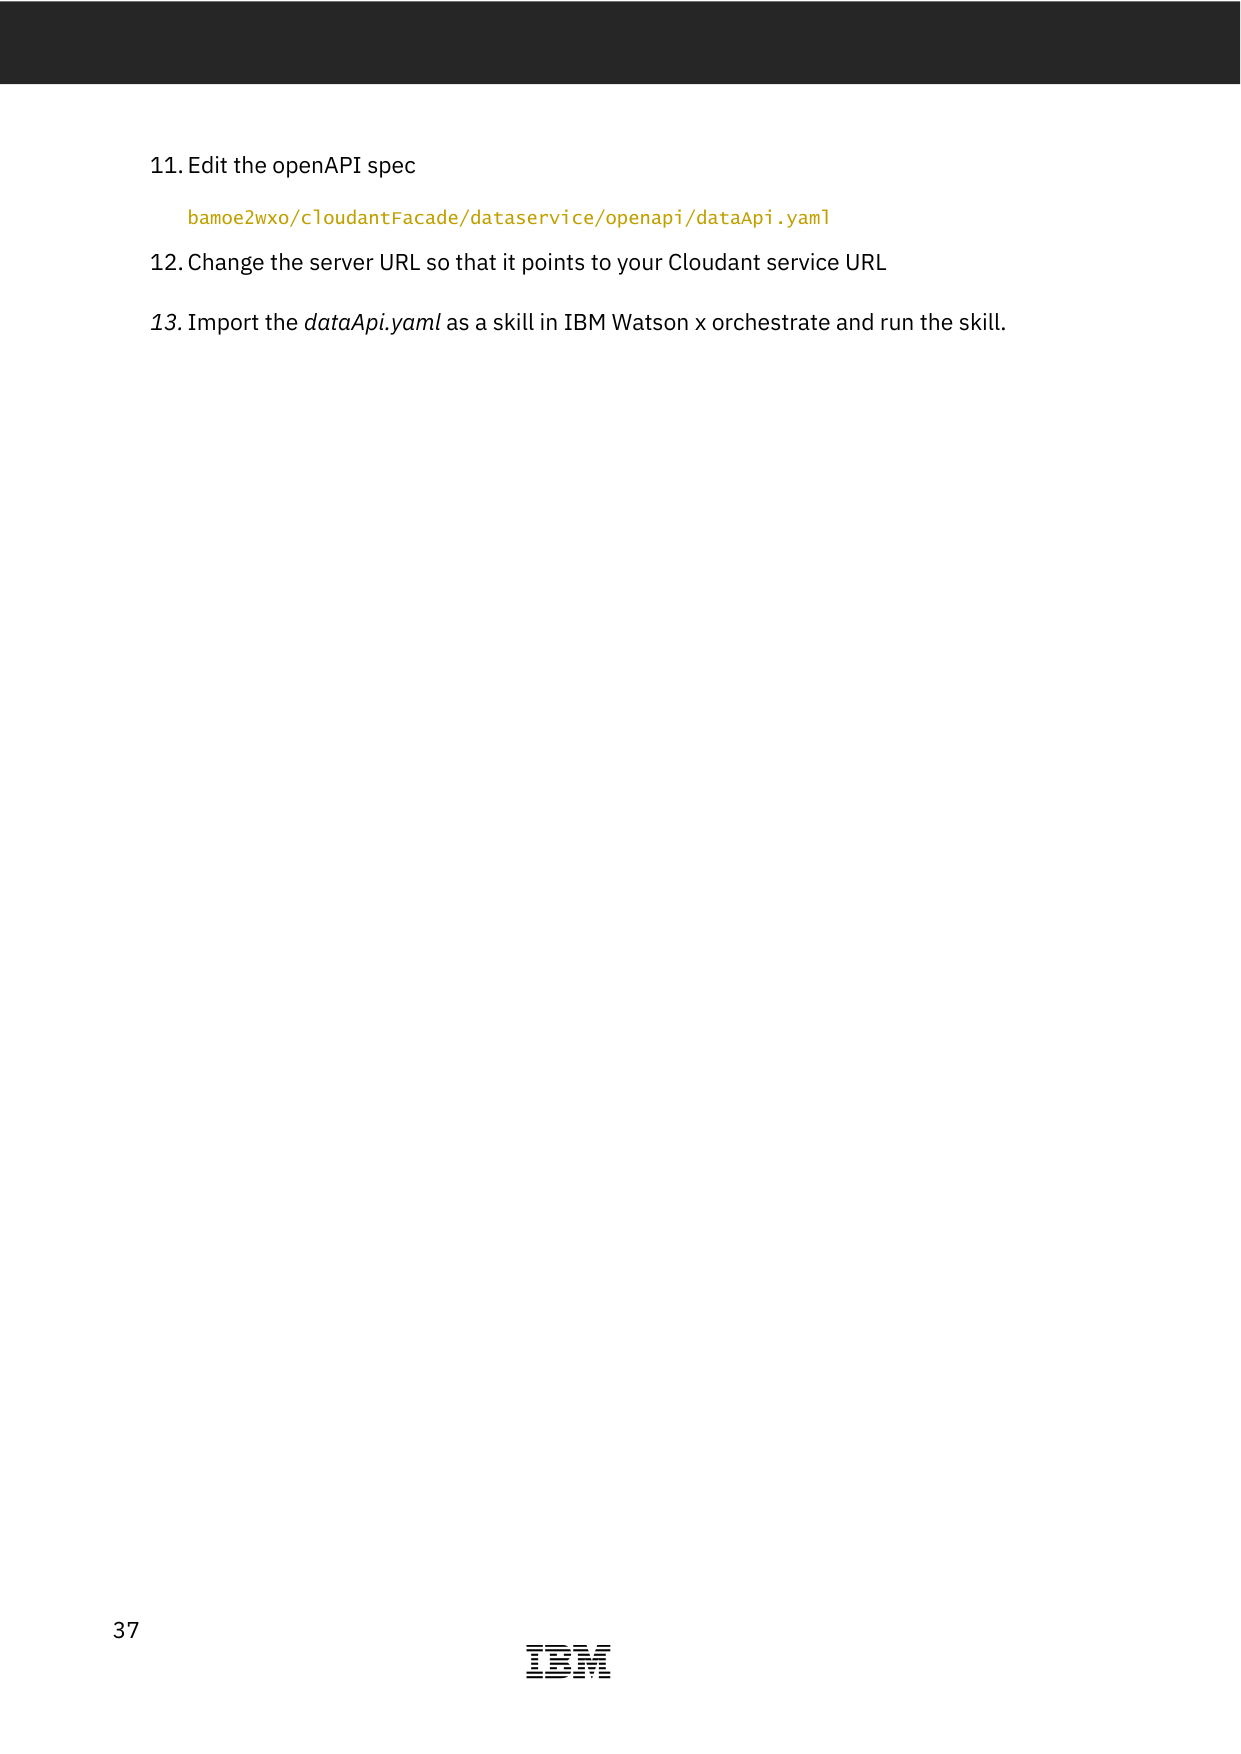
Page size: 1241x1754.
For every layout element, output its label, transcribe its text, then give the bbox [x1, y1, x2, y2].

list Change the server URL so that it points to your Cloudant service URL [150, 247, 1128, 277]
list Edit the openAPI spec [150, 150, 1128, 180]
list Import the dataApi.yaml as a skill in IBM Watson x orchestrate and run the skill. [150, 307, 1128, 336]
list bamoe2wxo/cloudantFacade/dataservice/openapi/dataApi.yaml [187, 209, 1128, 228]
picture [526, 1645, 611, 1679]
